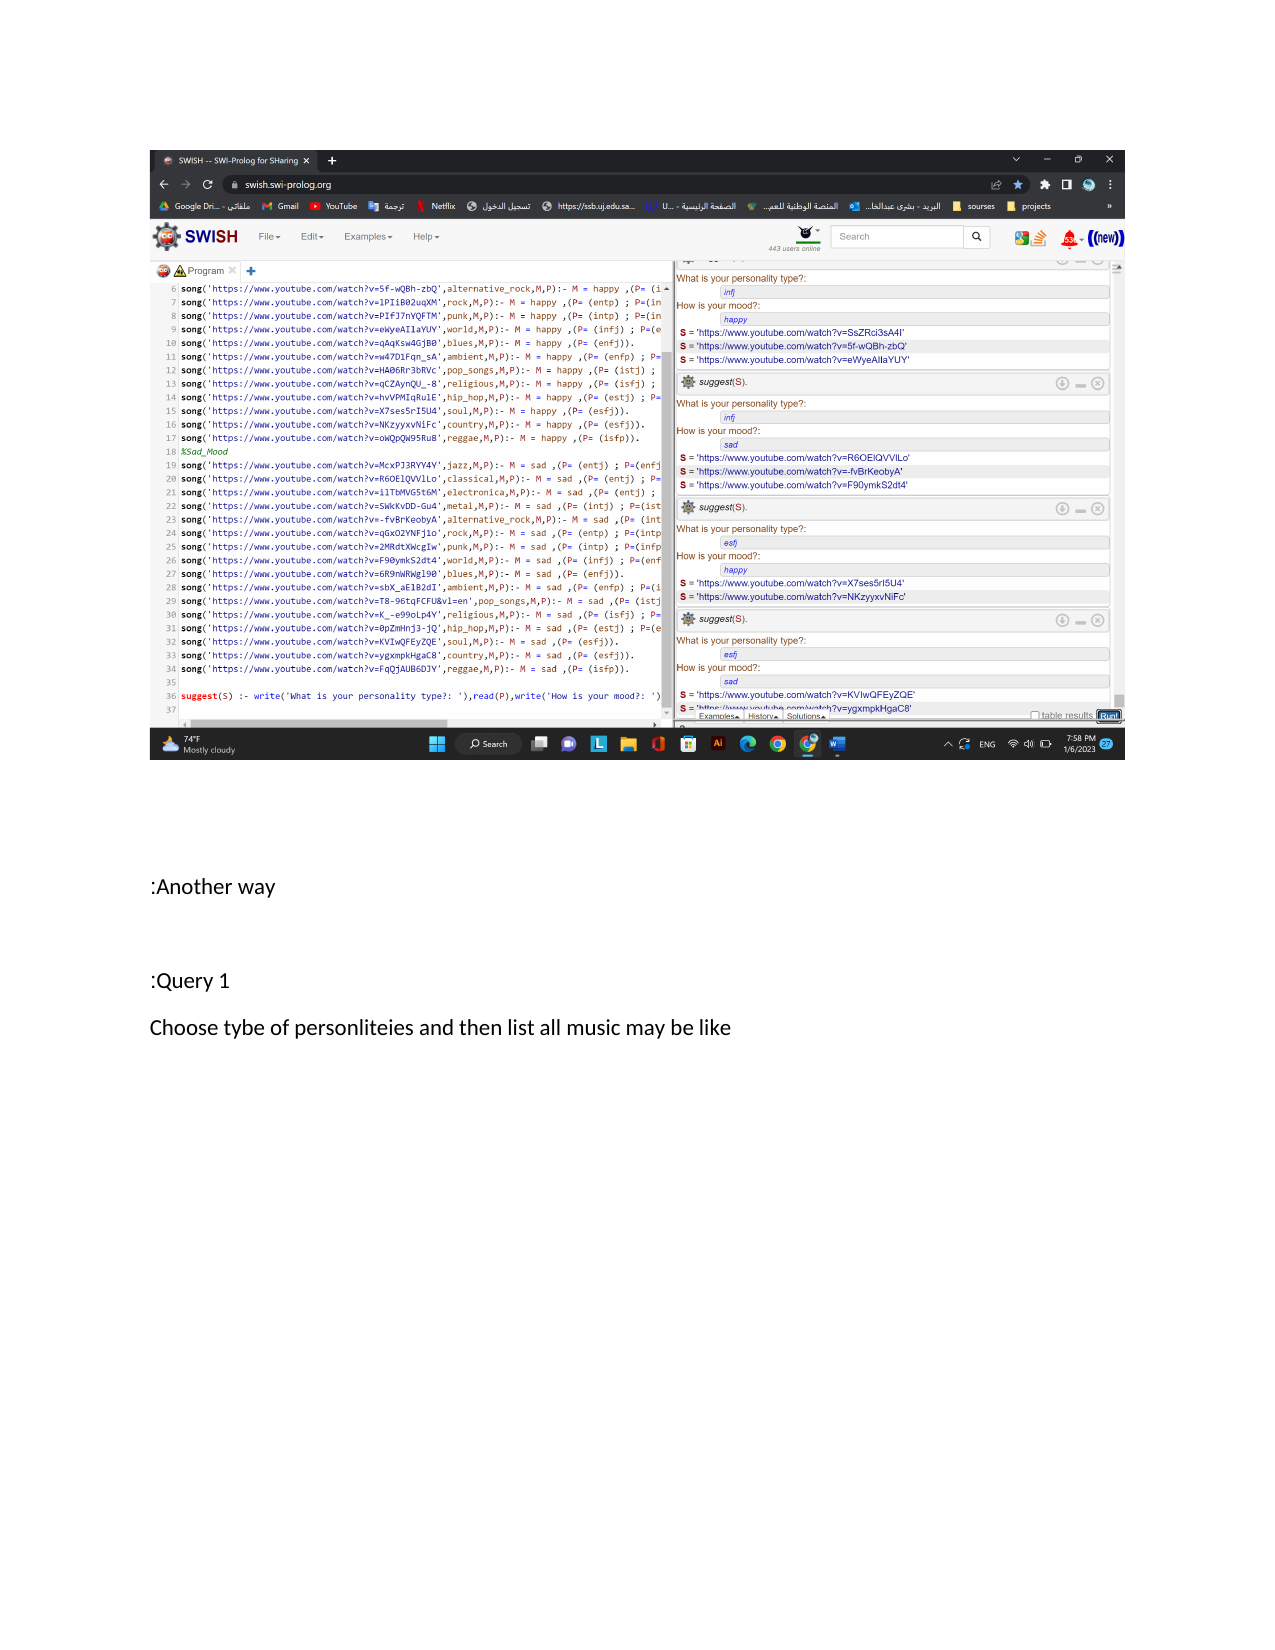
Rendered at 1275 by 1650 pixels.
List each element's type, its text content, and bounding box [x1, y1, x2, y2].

text Query 1: [150, 966, 1125, 994]
picture [149, 150, 1125, 760]
text Another way: [150, 872, 1125, 900]
text Choose tybe of personliteies and then list all music may be like [150, 1013, 1125, 1041]
